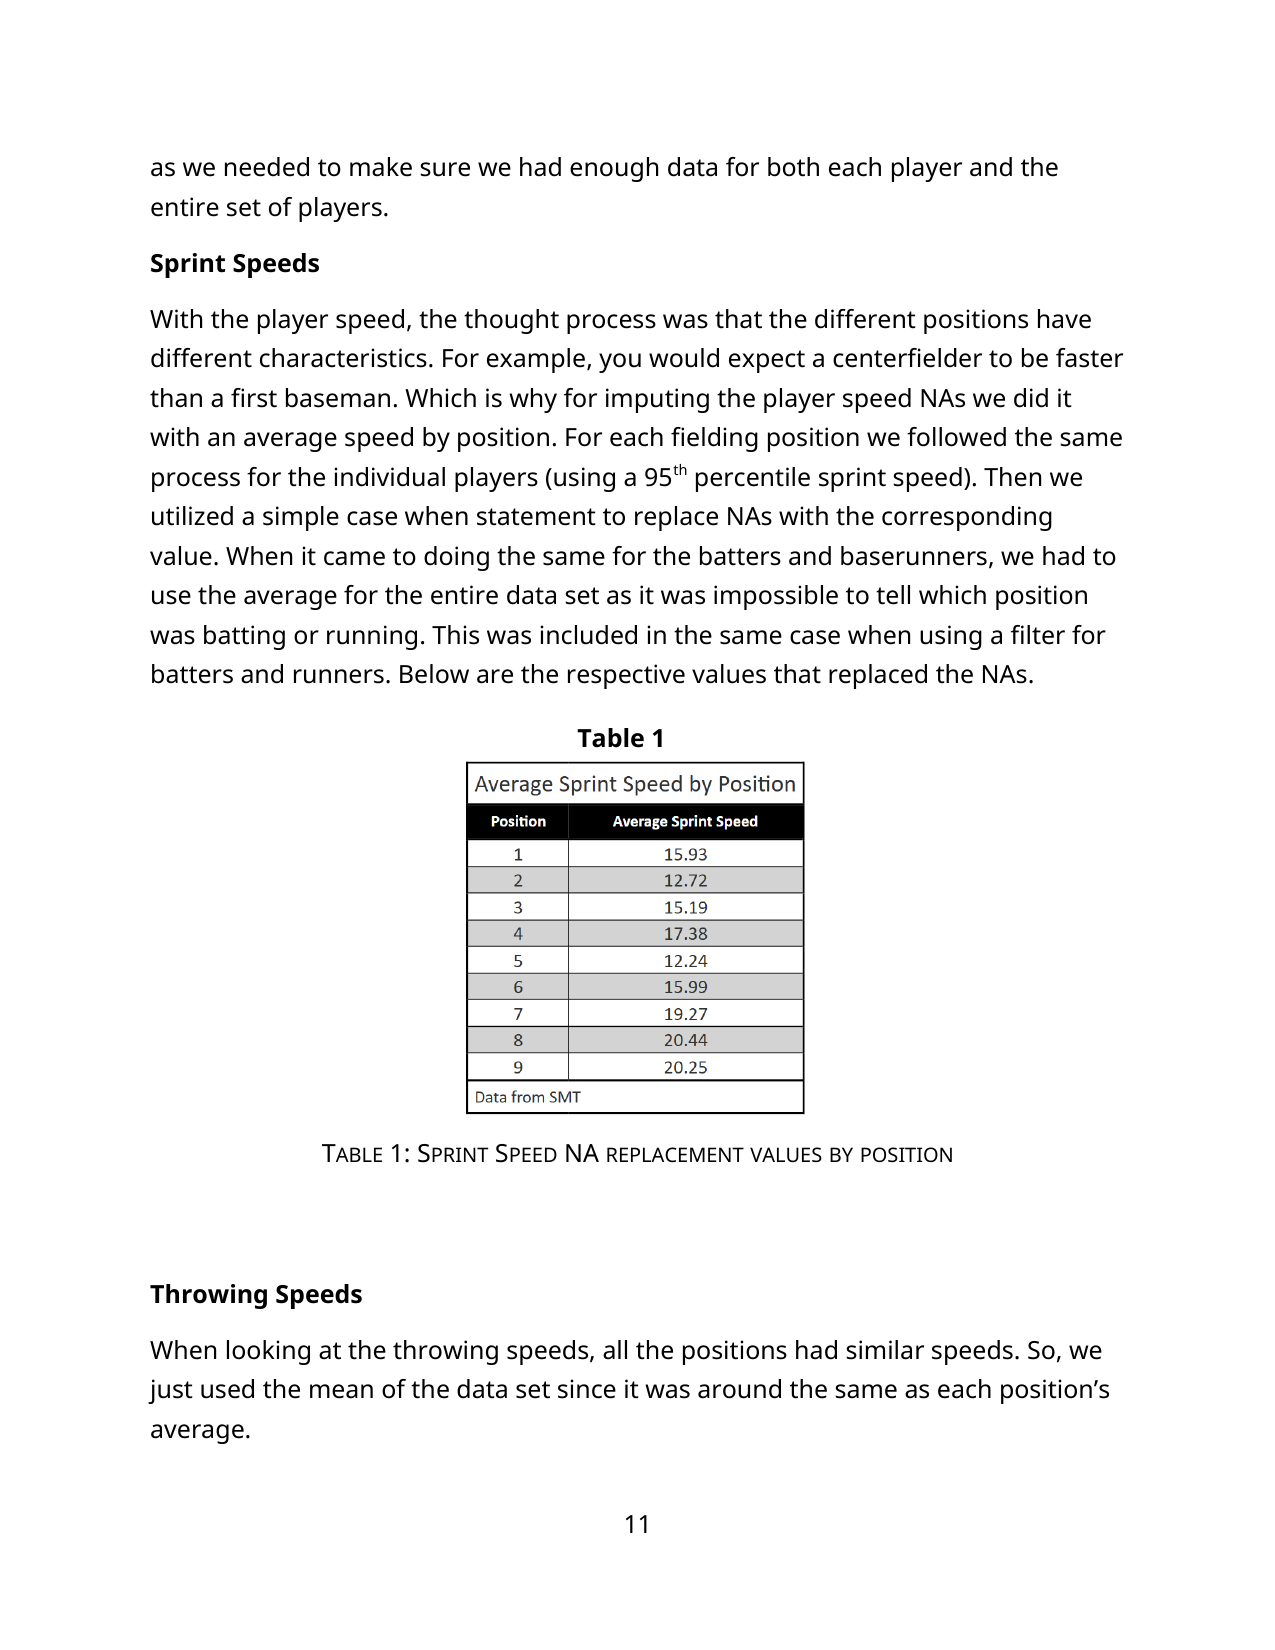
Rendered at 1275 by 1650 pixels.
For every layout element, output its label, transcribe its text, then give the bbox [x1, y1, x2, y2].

picture [461, 756, 808, 1118]
text Throwing Speeds [150, 1276, 1125, 1310]
text Sprint Speeds [150, 246, 1125, 280]
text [150, 150, 1125, 223]
text With the player speed, the thought process was that the different positions have different characteristics. For example, you would expect a centerfielder to be faster than a first baseman. Which is why for imputing the player speed NAs we did it with an average speed by position. For each fielding position we followed the same process for the individual players (using a 95th percentile sprint speed). Then we utilized a simple case when statement to replace NAs with the corresponding value. When it came to doing the same for the batters and baserunners, we had to use the average for the entire data set as it was impossible to tell which position was batting or running. This was included in the same case when using a filter for batters and runners. Below are the respective values that replaced the NAs. [150, 301, 1125, 691]
text When looking at the throwing speeds, all the positions had similar speeds. So, we just used the mean of the data set since it was around the same as each position’s average. [150, 1332, 1125, 1446]
